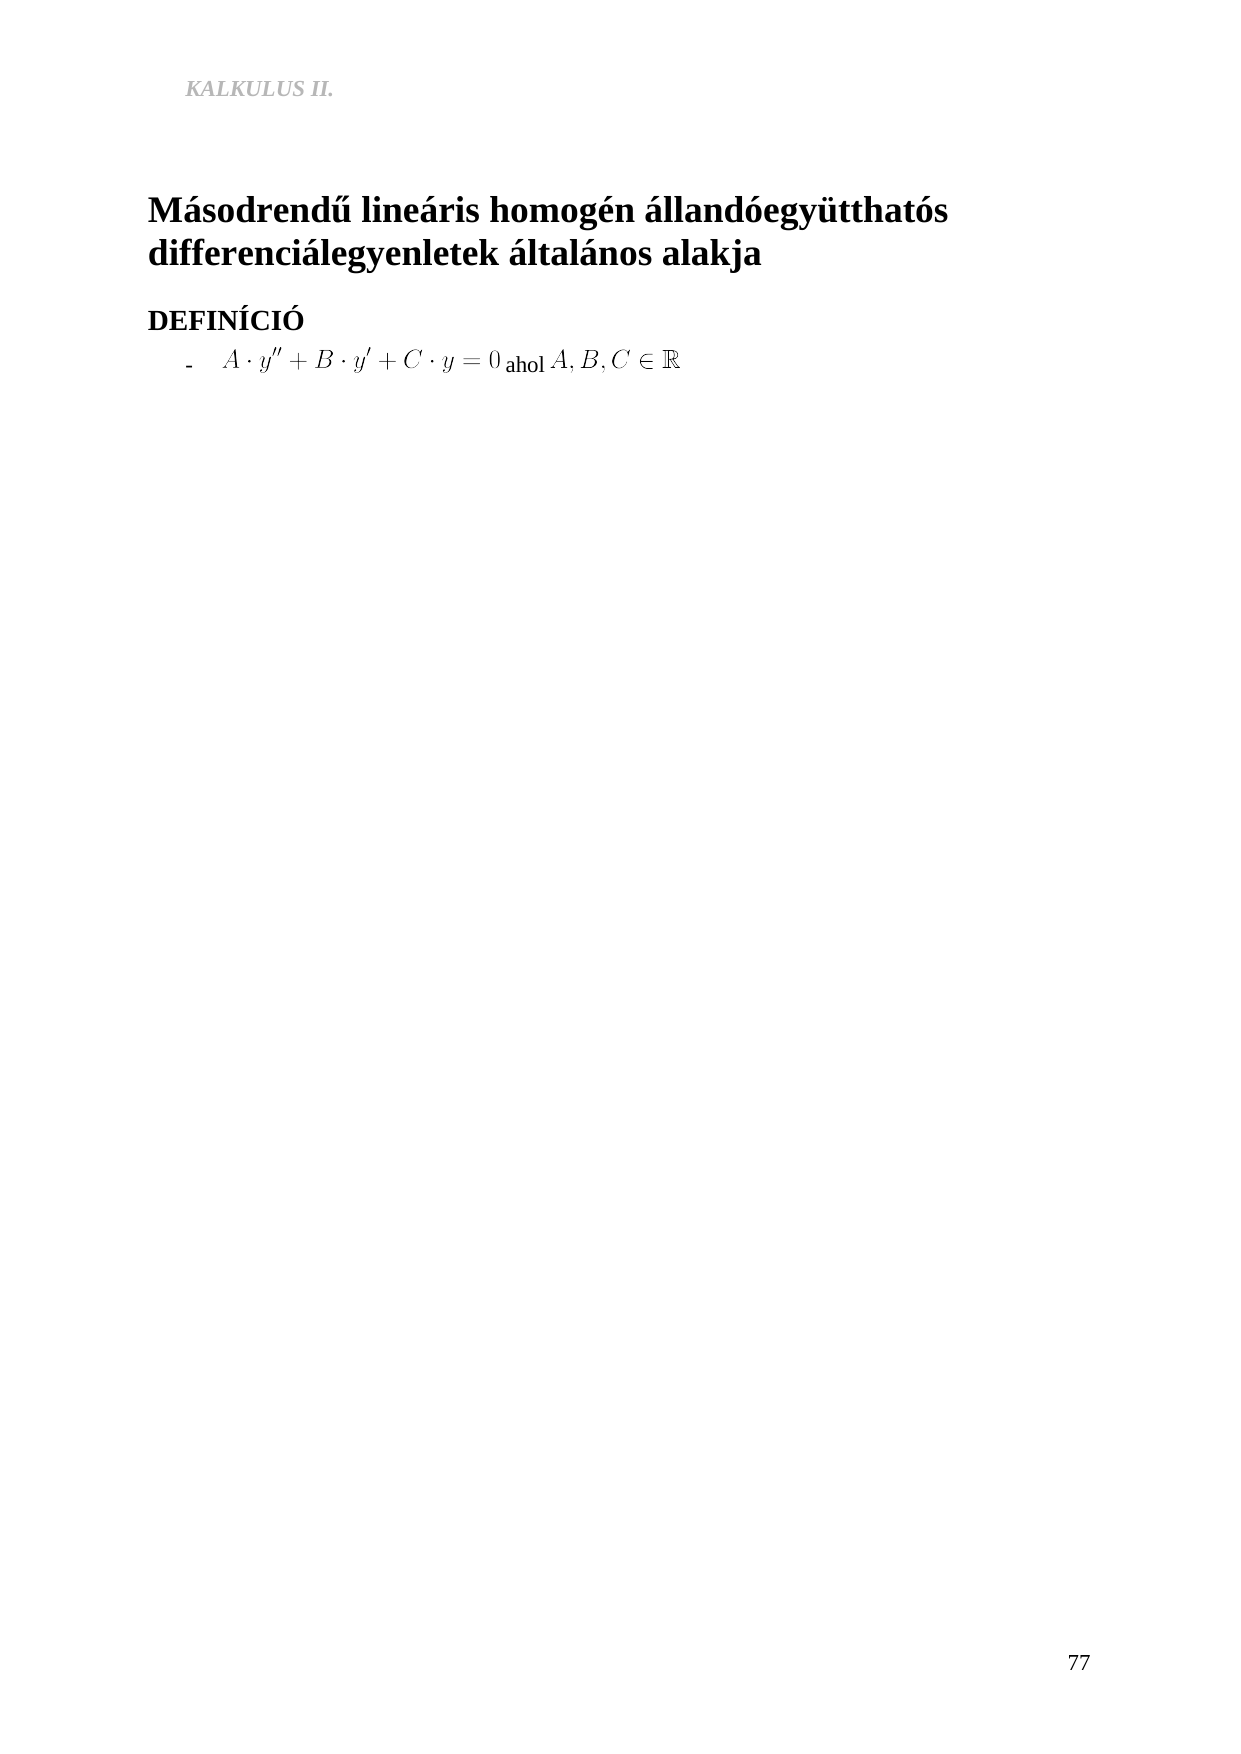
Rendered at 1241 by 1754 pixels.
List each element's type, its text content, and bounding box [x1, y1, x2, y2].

subtitle DEFINÍCIÓ [148, 303, 1090, 336]
subtitle Másodrendű lineáris homogén állandóegyütthatós differenciálegyenletek általános alakja [148, 187, 1090, 274]
picture [550, 349, 680, 373]
picture [222, 347, 500, 373]
